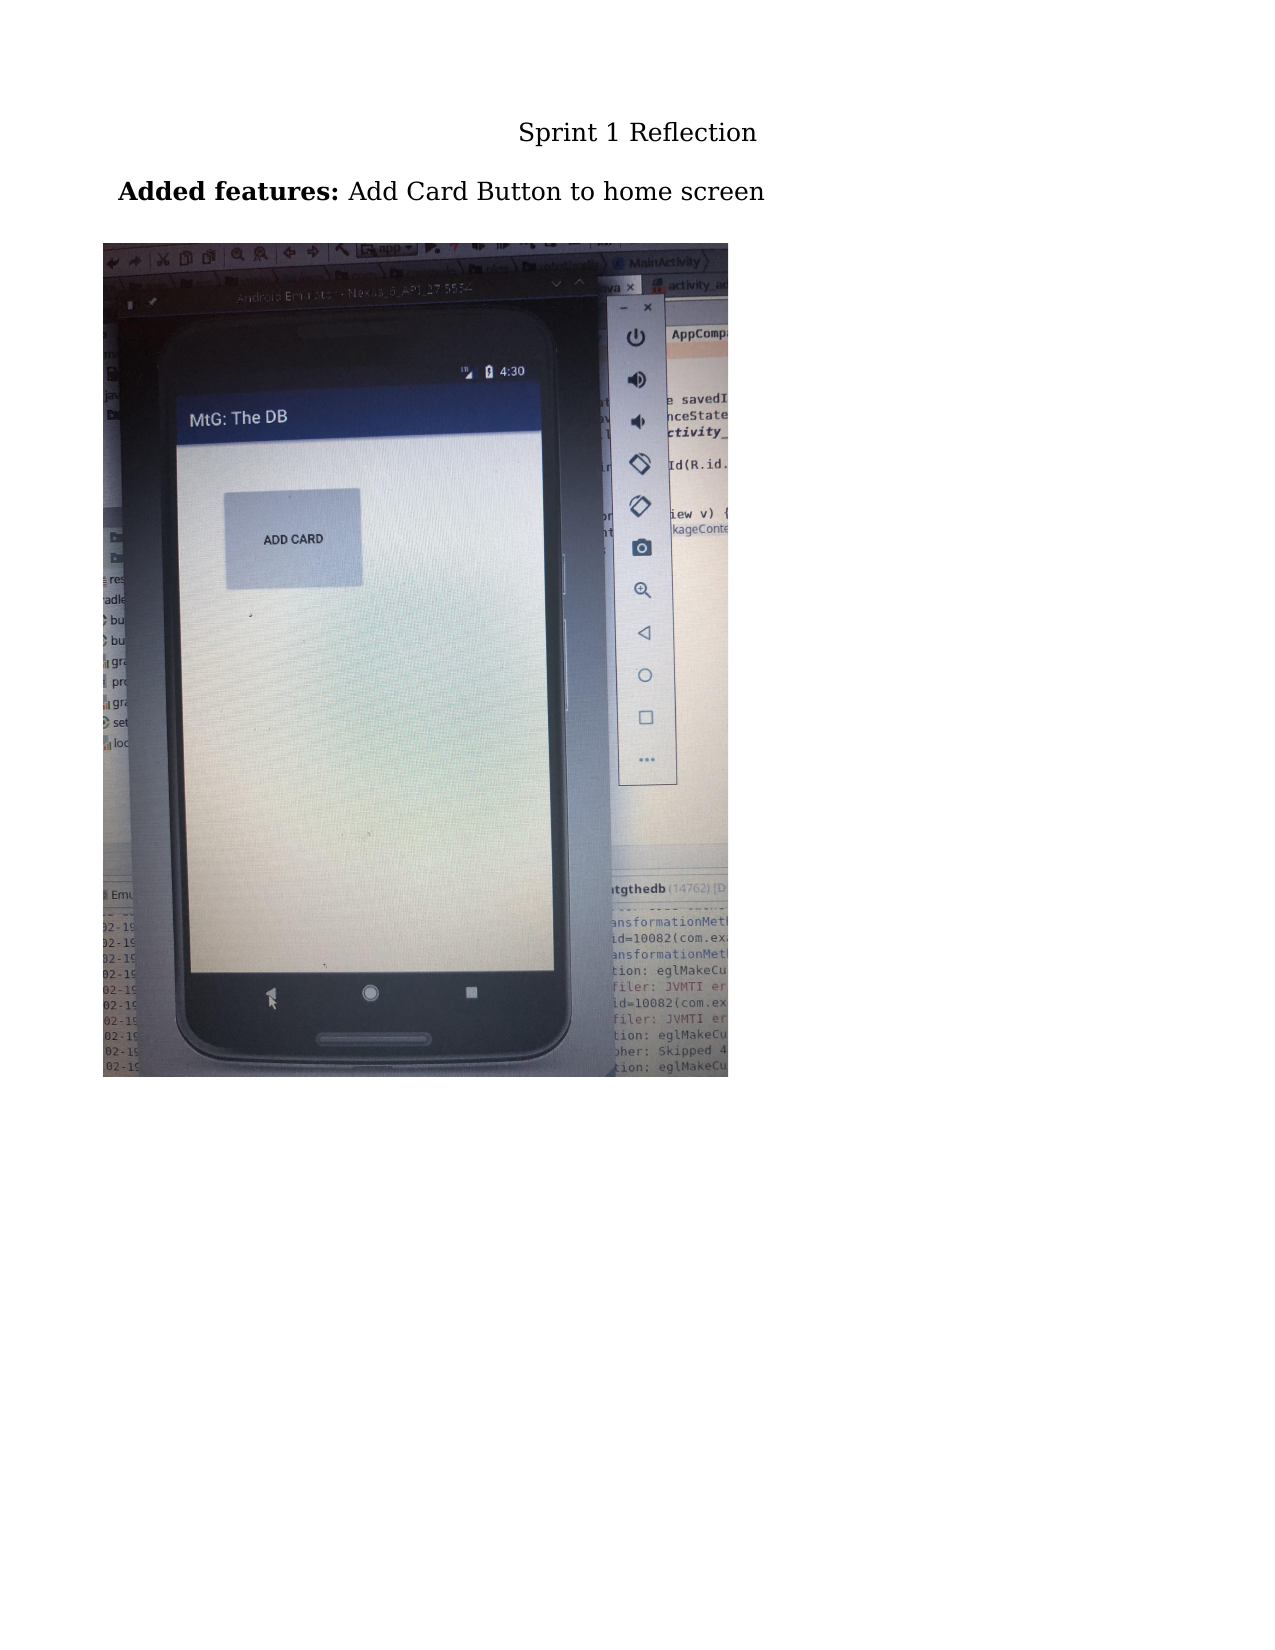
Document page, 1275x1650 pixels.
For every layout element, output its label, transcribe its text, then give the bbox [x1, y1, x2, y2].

text Added features: Add Card Button to home screen [118, 176, 1157, 206]
picture [103, 243, 729, 1077]
text Sprint 1 Reflection [118, 118, 1157, 147]
